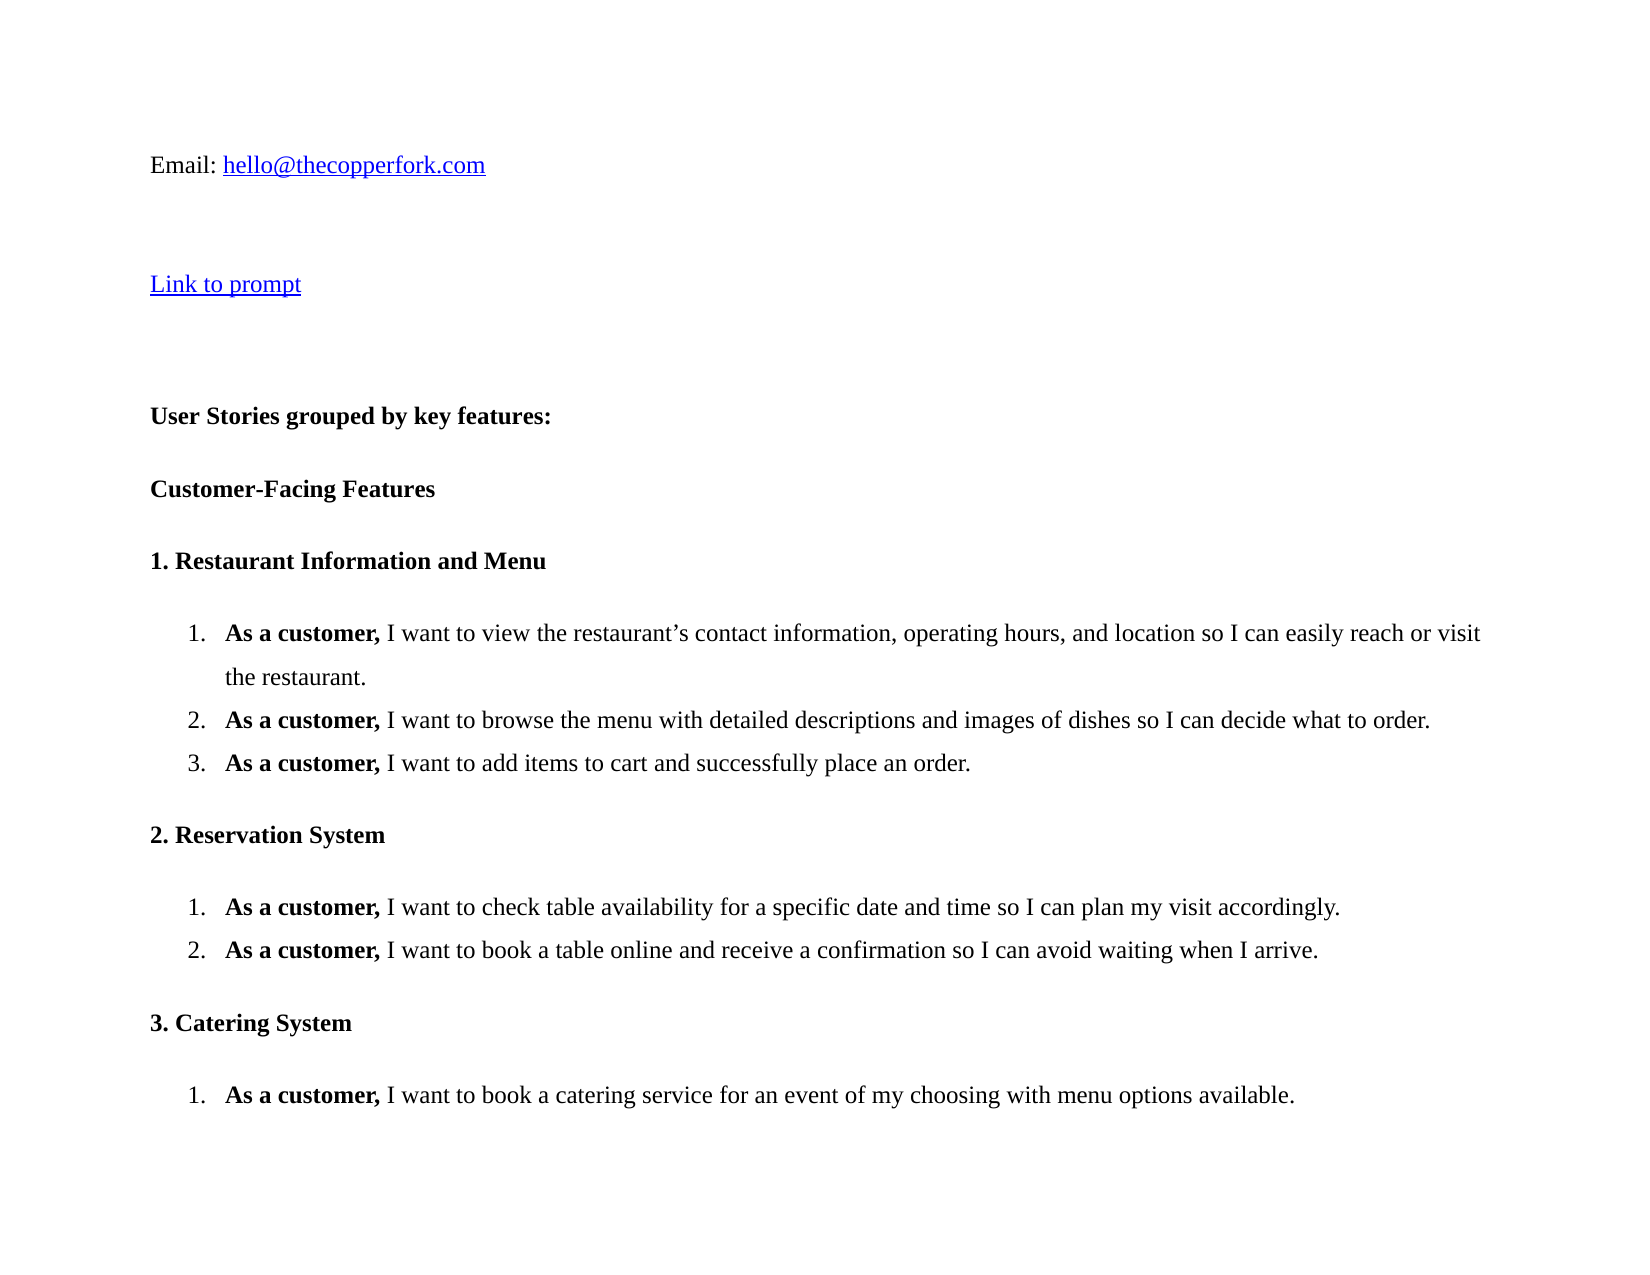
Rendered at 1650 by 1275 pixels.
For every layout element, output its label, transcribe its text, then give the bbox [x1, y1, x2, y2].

list As a customer, I want to book a catering service for an event of my choosing with menu options available. [187, 1080, 1500, 1109]
text Link to prompt [150, 269, 1500, 298]
subtitle User Stories grouped by key features: [150, 402, 1500, 430]
list As a customer, I want to book a table online and receive a confirmation so I can avoid waiting when I arrive. [187, 936, 1500, 964]
list As a customer, I want to view the restaurant’s contact information, operating hours, and location so I can easily reach or visit the restaurant. [187, 618, 1500, 690]
subtitle 1. Restaurant Information and Menu [150, 546, 1500, 575]
subtitle Customer-Facing Features [150, 474, 1500, 503]
subtitle 3. Catering System [150, 1008, 1500, 1037]
text Email: hello@thecopperfork.com [150, 150, 1500, 179]
list As a customer, I want to check table availability for a specific date and time so I can plan my visit accordingly. [187, 892, 1500, 921]
list As a customer, I want to browse the menu with detailed descriptions and images of dishes so I can decide what to order. [187, 705, 1500, 733]
list As a customer, I want to add items to cart and successfully place an order. [187, 748, 1500, 777]
subtitle 2. Reservation System [150, 820, 1500, 849]
